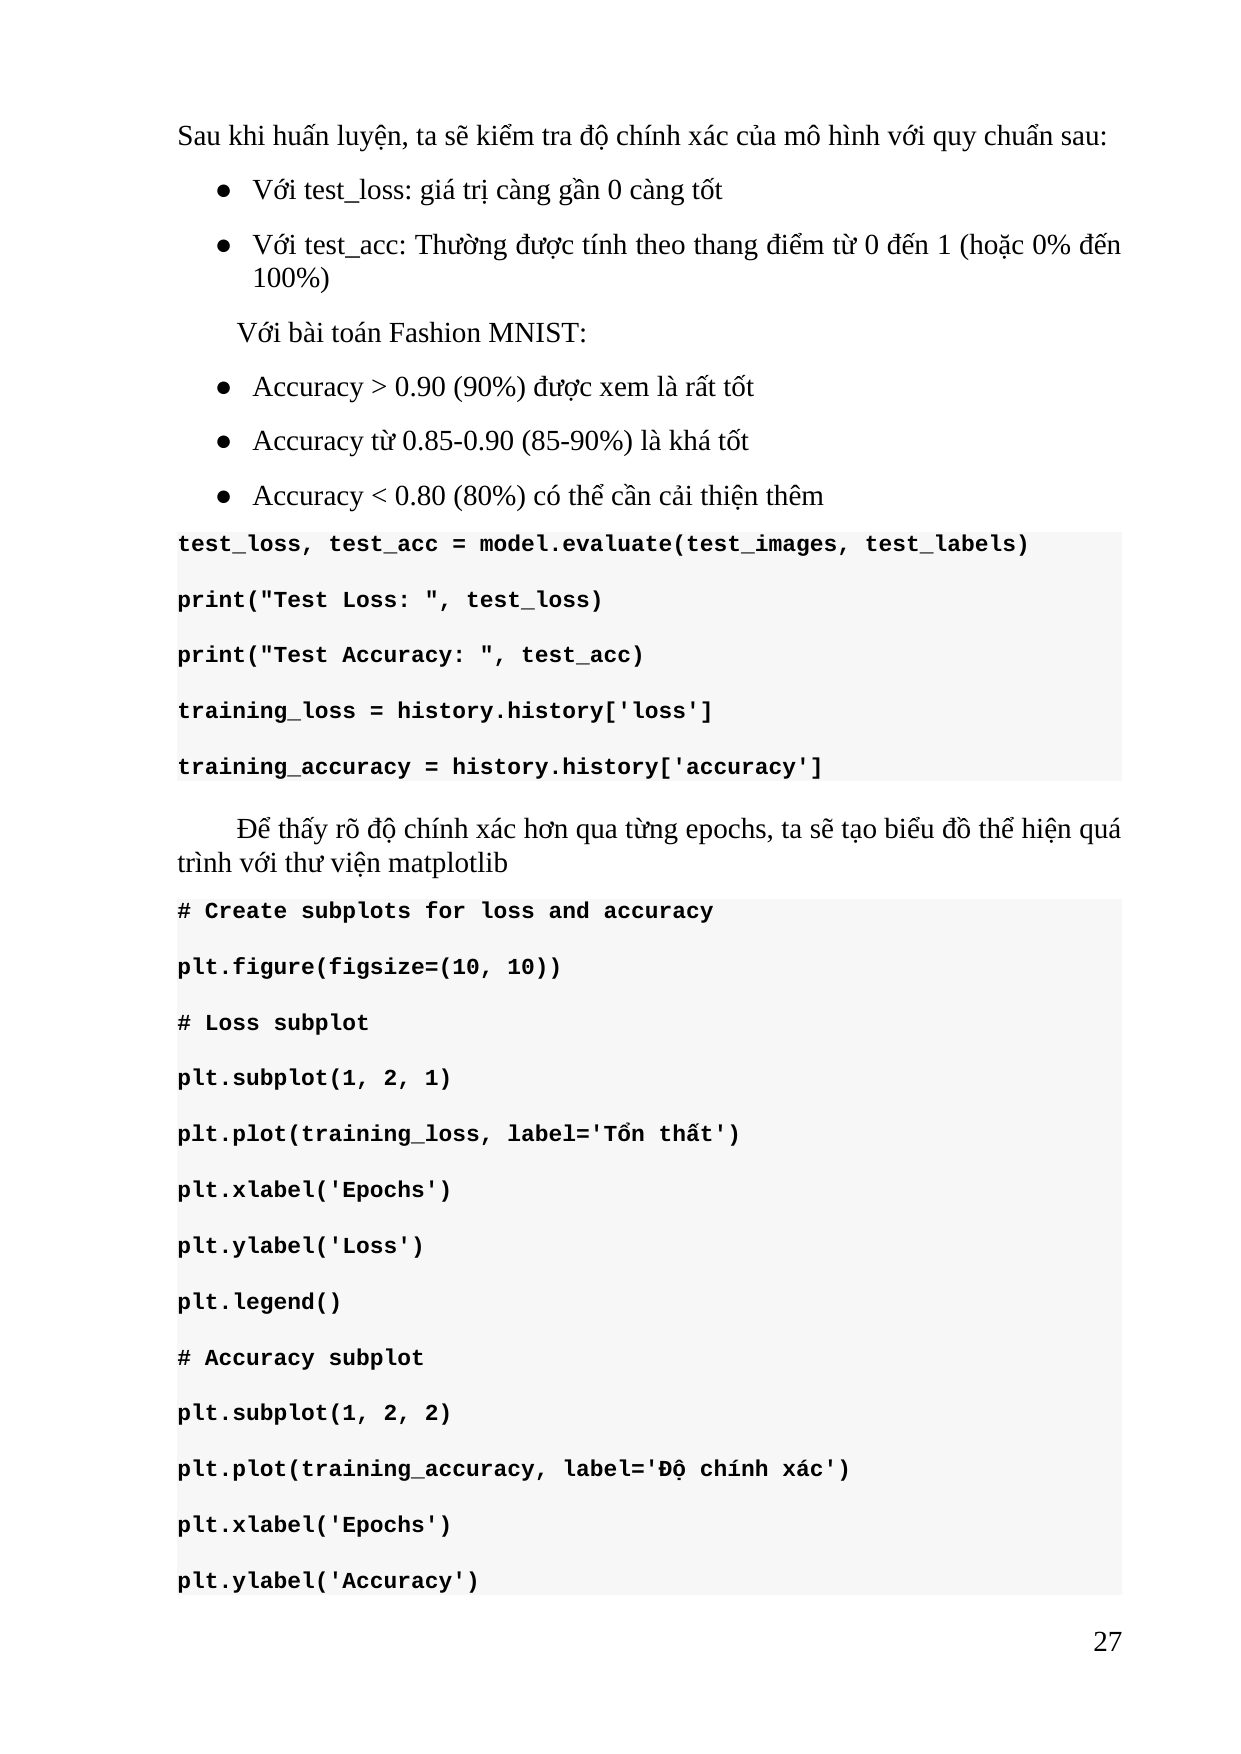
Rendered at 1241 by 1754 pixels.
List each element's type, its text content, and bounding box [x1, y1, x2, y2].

text plt.figure(figsize=(10, 10)) [177, 955, 1122, 981]
list Accuracy < 0.80 (80%) có thể cần cải thiện thêm [214, 478, 1122, 511]
text # Loss subplot [177, 1011, 1122, 1037]
text plt.plot(training_loss, label='Tổn thất') [177, 1123, 1122, 1148]
text # Accuracy subplot [177, 1346, 1122, 1372]
list Với test_loss: giá trị càng gần 0 càng tốt [214, 172, 1122, 206]
text print("Test Accuracy: ", test_acc) [177, 644, 1122, 670]
text plt.subplot(1, 2, 2) [177, 1402, 1122, 1428]
text test_loss, test_acc = model.evaluate(test_images, test_labels) [177, 532, 1122, 558]
list Accuracy từ 0.85-0.90 (85-90%) là khá tốt [214, 423, 1122, 457]
text training_loss = history.history['loss'] [177, 700, 1122, 726]
text plt.legend() [177, 1290, 1122, 1316]
text plt.ylabel('Accuracy') [177, 1569, 1122, 1595]
text plt.subplot(1, 2, 1) [177, 1067, 1122, 1093]
list Với test_acc: Thường được tính theo thang điểm từ 0 đến 1 (hoặc 0% đến 100%) [214, 227, 1122, 294]
text plt.plot(training_accuracy, label='Độ chính xác') [177, 1458, 1122, 1483]
text plt.ylabel('Loss') [177, 1234, 1122, 1260]
text # Create subplots for loss and accuracy [177, 899, 1122, 925]
text Với bài toán Fashion MNIST: [177, 315, 1122, 348]
text plt.xlabel('Epochs') [177, 1178, 1122, 1204]
text Để thấy rõ độ chính xác hơn qua từng epochs, ta sẽ tạo biểu đồ thể hiện quá trình với thư viện matplotlib [177, 811, 1122, 878]
text print("Test Loss: ", test_loss) [177, 588, 1122, 614]
text Sau khi huấn luyện, ta sẽ kiểm tra độ chính xác của mô hình với quy chuẩn sau: [177, 118, 1122, 152]
list Accuracy > 0.90 (90%) được xem là rất tốt [214, 369, 1122, 403]
text plt.xlabel('Epochs') [177, 1513, 1122, 1539]
text training_accuracy = history.history['accuracy'] [177, 756, 1122, 781]
